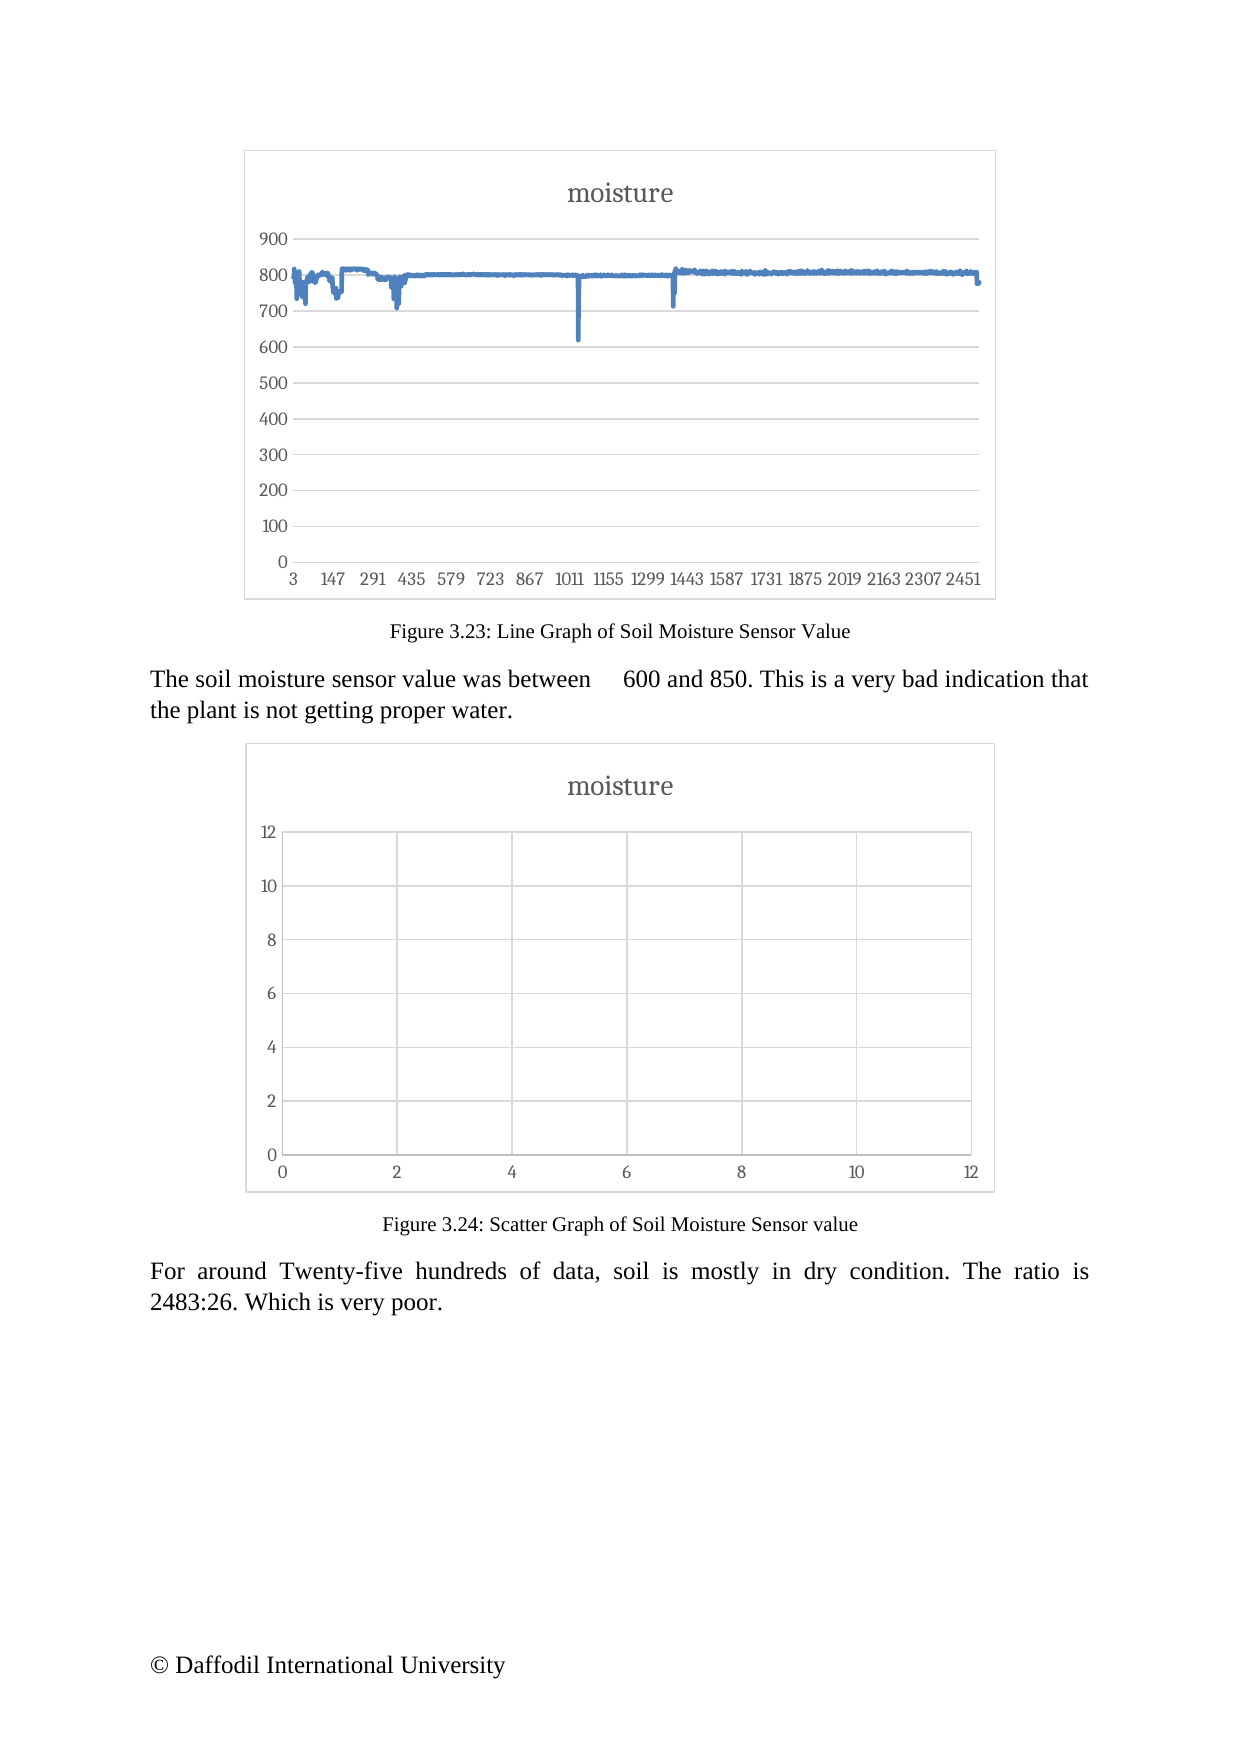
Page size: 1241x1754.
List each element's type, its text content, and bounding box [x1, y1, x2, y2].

text The soil moisture sensor value was between 600 and 850. This is a very bad indication that the plant is not getting proper water. [150, 664, 1090, 724]
text For around Twenty-five hundreds of data, soil is mostly in dry condition. The ratio is 2483:26. Which is very poor. [150, 1256, 1090, 1316]
